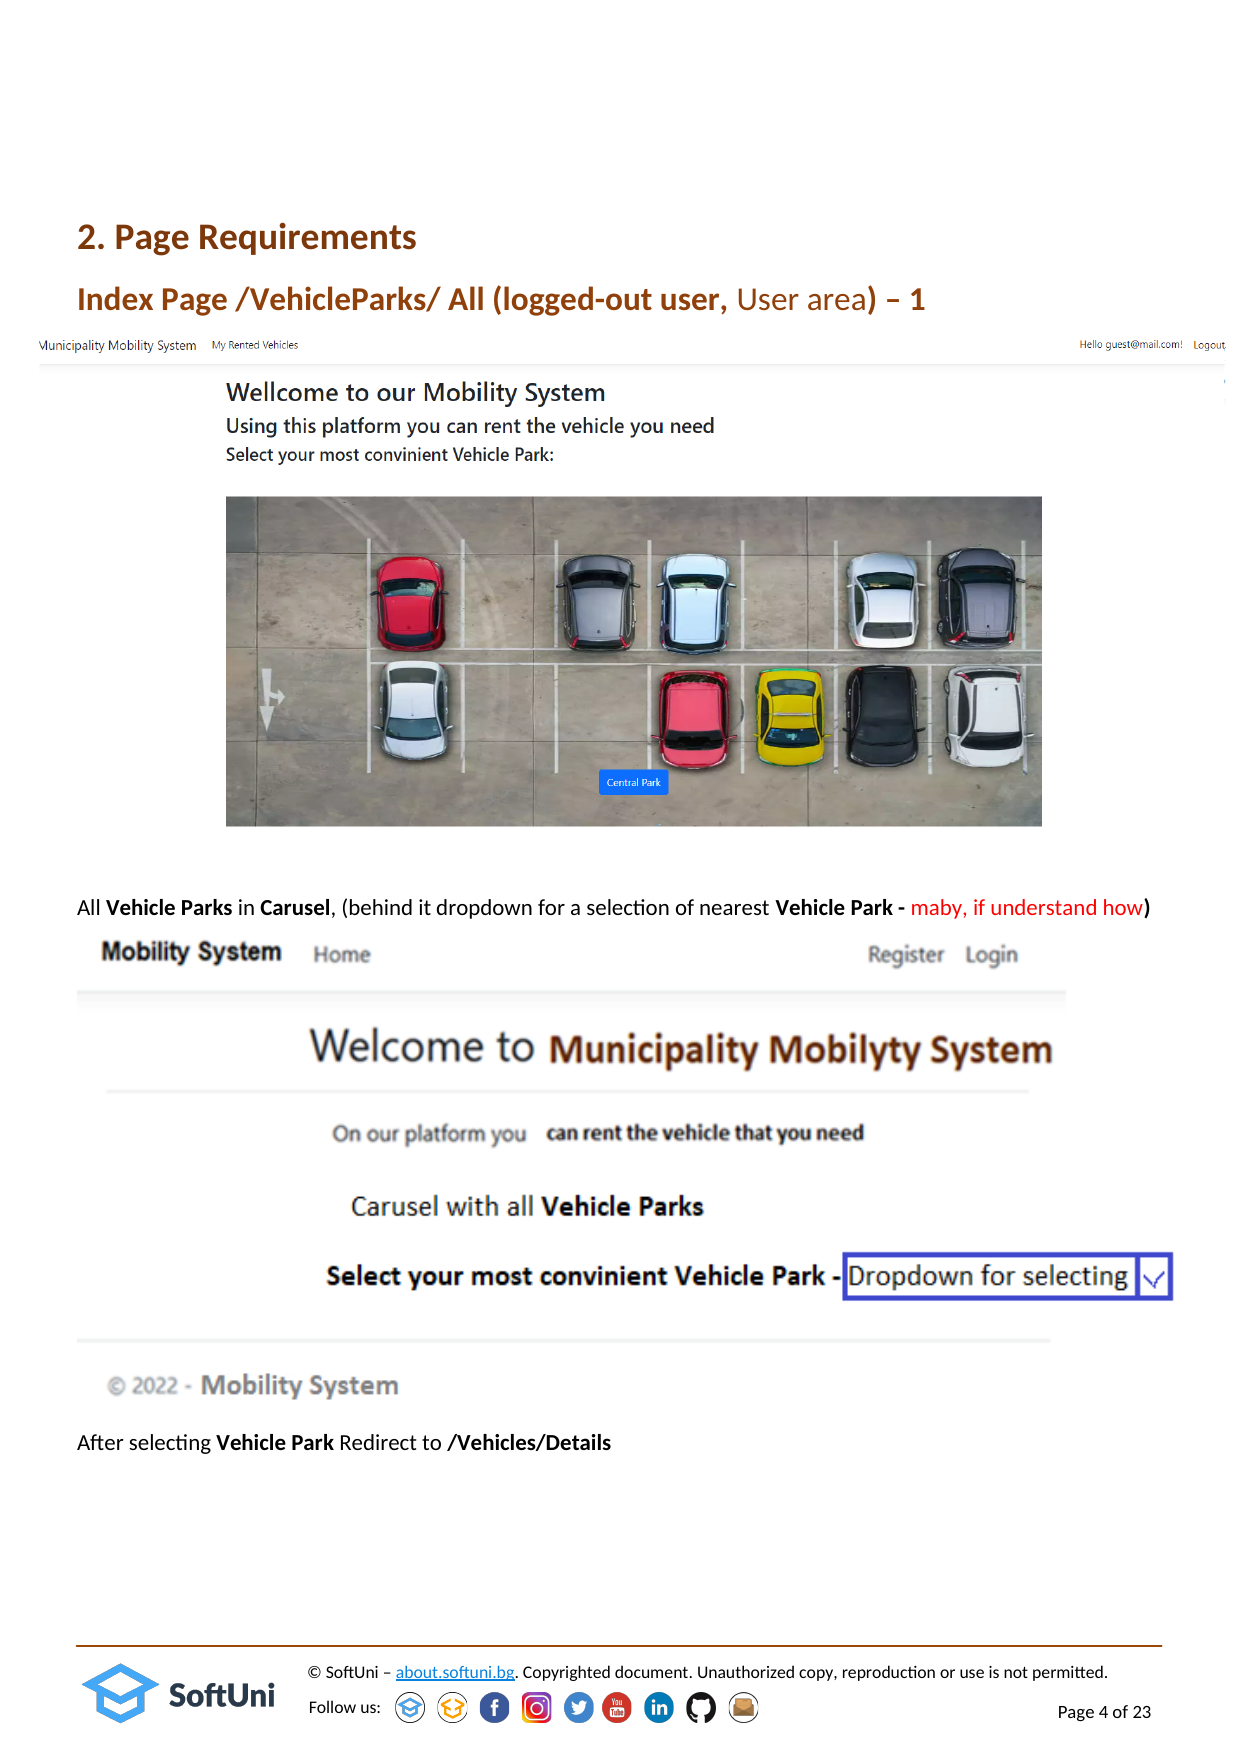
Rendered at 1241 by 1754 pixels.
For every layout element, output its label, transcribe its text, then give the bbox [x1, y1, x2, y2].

text After selecting Vehicle Park Redirect to /Vehicles/Details [77, 1428, 1163, 1456]
picture [479, 1692, 510, 1723]
subtitle Index Page /VehicleParks/ All (logged-out user, User area) – 1 [77, 278, 1163, 319]
picture [658, 1705, 667, 1714]
picture [564, 1692, 594, 1723]
picture [665, 1714, 674, 1723]
picture [686, 1692, 716, 1723]
picture [76, 937, 1189, 1412]
picture [665, 1692, 674, 1701]
picture [644, 1714, 653, 1723]
subtitle Page Requirements [77, 213, 1163, 259]
picture [437, 1692, 468, 1723]
picture [522, 1692, 552, 1723]
text All Vehicle Parks in Carusel, (behind it dropdown for a selection of nearest Vehicle Park - maby, if understand how) [77, 893, 1163, 921]
picture [602, 1692, 632, 1723]
picture [39, 333, 1226, 832]
picture [75, 1658, 281, 1729]
picture [728, 1692, 759, 1723]
picture [395, 1692, 425, 1723]
picture [644, 1692, 653, 1701]
